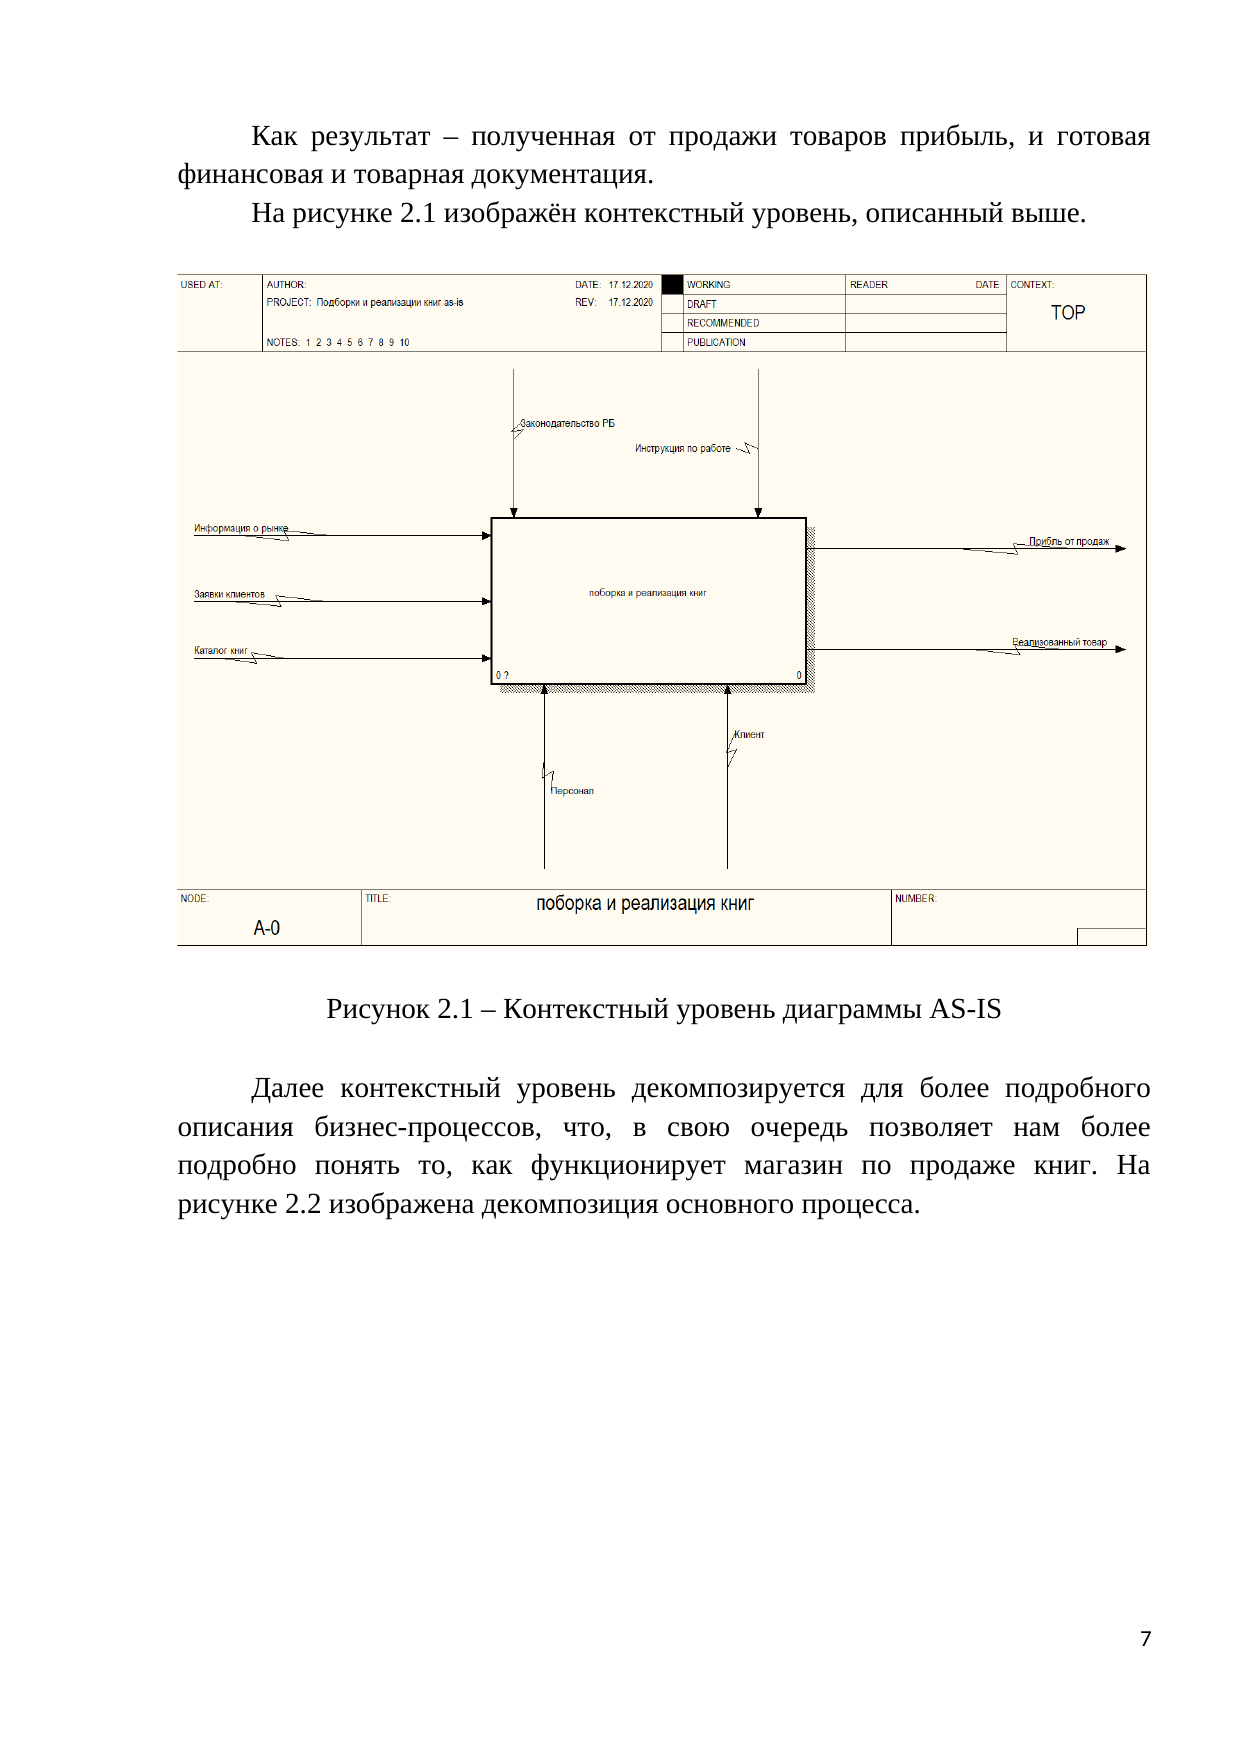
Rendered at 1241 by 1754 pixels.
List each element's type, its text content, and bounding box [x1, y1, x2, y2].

text Как результат – полученная от продажи товаров прибыль, и готовая финансовая и товарная документация. [177, 118, 1152, 190]
picture [177, 272, 1152, 949]
text На рисунке 2.1 изображён контекстный уровень, описанный выше. [177, 195, 1152, 229]
text Рисунок 2.1 – Контекстный уровень диаграммы AS-IS [177, 991, 1152, 1024]
text Далее контекстный уровень декомпозируется для более подробного описания бизнес-процессов, что, в свою очередь позволяет нам более подробно понять то, как функционирует магазин по продаже книг. На рисунке 2.2 изображена декомпозиция основного процесса. [177, 1070, 1152, 1219]
